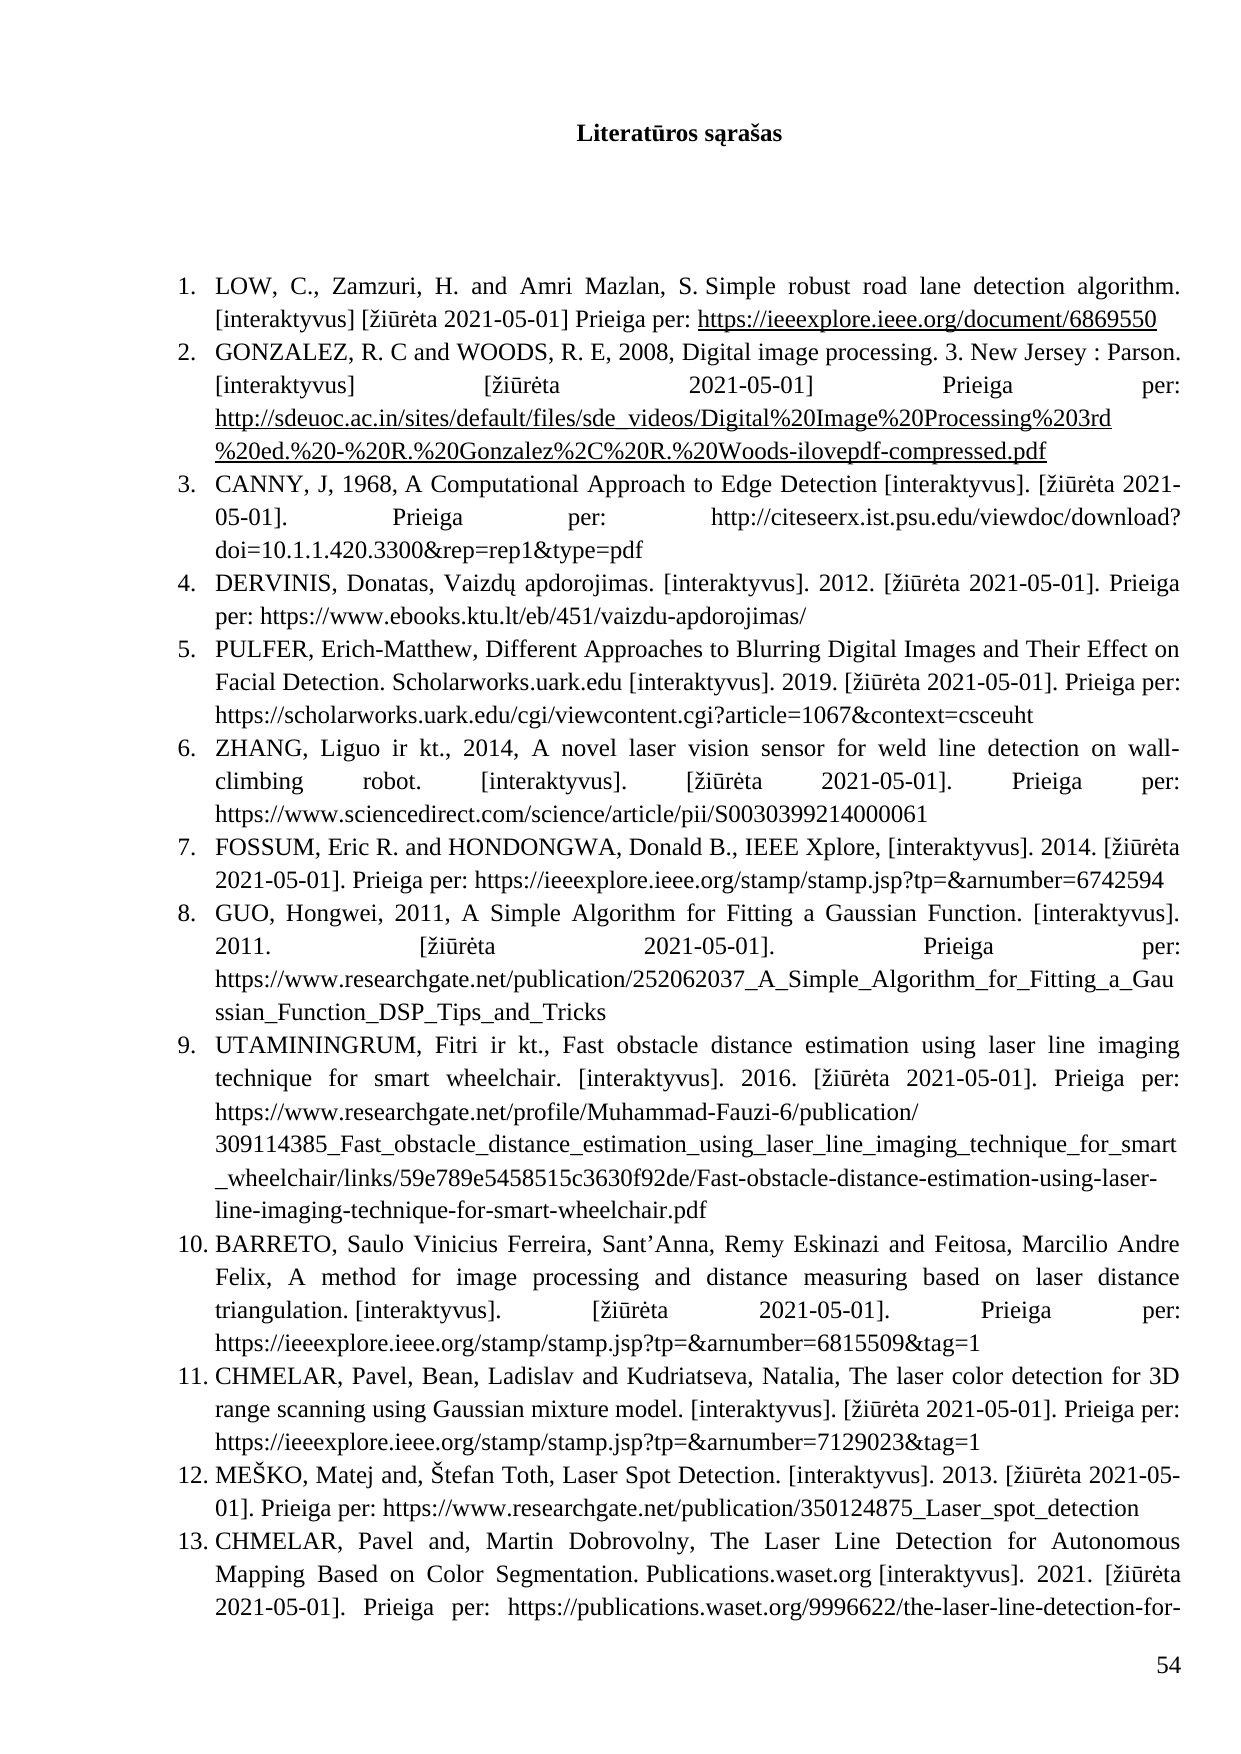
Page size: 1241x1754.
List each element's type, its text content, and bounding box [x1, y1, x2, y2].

list LOW, C., Zamzuri, H. and Amri Mazlan, S. Simple robust road lane detection algorithm. [interaktyvus] [žiūrėta 2021-05-01] Prieiga per: https://ieeexplore.ieee.org/document/6869550 [177, 271, 1181, 333]
list UTAMININGRUM, Fitri ir kt., Fast obstacle distance estimation using laser line imaging technique for smart wheelchair. [interaktyvus]. 2016. [žiūrėta 2021-05-01]. Prieiga per: https://www.researchgate.net/profile/Muhammad-Fauzi-6/publication/309114385_Fast_obstacle_distance_estimation_using_laser_line_imaging_technique_for_smart_wheelchair/links/59e789e5458515c3630f92de/Fast-obstacle-distance-estimation-using-laser-line-imaging-technique-for-smart-wheelchair.pdf [177, 1031, 1181, 1224]
list CHMELAR, Pavel, Bean, Ladislav and Kudriatseva, Natalia, The laser color detection for 3D range scanning using Gaussian mixture model. [interaktyvus]. [žiūrėta 2021-05-01]. Prieiga per: https://ieeexplore.ieee.org/stamp/stamp.jsp?tp=&arnumber=7129023&tag=1 [177, 1361, 1181, 1456]
list MEŠKO, Matej and, Štefan Toth, Laser Spot Detection. [interaktyvus]. 2013. [žiūrėta 2021-05-01]. Prieiga per: https://www.researchgate.net/publication/350124875_Laser_spot_detection [177, 1460, 1181, 1522]
list ZHANG, Liguo ir kt., 2014, A novel laser vision sensor for weld line detection on wall-climbing robot. [interaktyvus]. [žiūrėta 2021-05-01]. Prieiga per: https://www.sciencedirect.com/science/article/pii/S0030399214000061 [177, 733, 1181, 828]
list DERVINIS, Donatas, Vaizdų apdorojimas. [interaktyvus]. 2012. [žiūrėta 2021-05-01]. Prieiga per: https://www.ebooks.ktu.lt/eb/451/vaizdu-apdorojimas/ [177, 568, 1181, 630]
list CANNY, J, 1968, A Computational Approach to Edge Detection [interaktyvus]. [žiūrėta 2021-05-01]. Prieiga per: http://citeseerx.ist.psu.edu/viewdoc/download?doi=10.1.1.420.3300&rep=rep1&type=pdf [177, 469, 1181, 564]
list BARRETO, Saulo Vinicius Ferreira, Sant’Anna, Remy Eskinazi and Feitosa, Marcilio Andre Felix, A method for image processing and distance measuring based on laser distance triangulation. [interaktyvus]. [žiūrėta 2021-05-01]. Prieiga per: https://ieeexplore.ieee.org/stamp/stamp.jsp?tp=&arnumber=6815509&tag=1 [177, 1229, 1181, 1356]
list GONZALEZ, R. C and WOODS, R. E, 2008, Digital image processing. 3. New Jersey : Parson. [interaktyvus] [žiūrėta 2021-05-01] Prieiga per: http://sdeuoc.ac.in/sites/default/files/sde_videos/Digital%20Image%20Processing%203rd%20ed.%20-%20R.%20Gonzalez%2C%20R.%20Woods-ilovepdf-compressed.pdf [177, 337, 1181, 465]
list GUO, Hongwei, 2011, A Simple Algorithm for Fitting a Gaussian Function. [interaktyvus]. 2011. [žiūrėta 2021-05-01]. Prieiga per: https://www.researchgate.net/publication/252062037_A_Simple_Algorithm_for_Fitting_a_Gaussian_Function_DSP_Tips_and_Tricks [177, 898, 1181, 1026]
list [177, 1526, 1181, 1621]
list FOSSUM, Eric R. and HONDONGWA, Donald B., IEEE Xplore, [interaktyvus]. 2014. [žiūrėta 2021-05-01]. Prieiga per: https://ieeexplore.ieee.org/stamp/stamp.jsp?tp=&arnumber=6742594 [177, 832, 1181, 894]
list PULFER, Erich-Matthew, Different Approaches to Blurring Digital Images and Their Effect on Facial Detection. Scholarworks.uark.edu [interaktyvus]. 2019. [žiūrėta 2021-05-01]. Prieiga per: https://scholarworks.uark.edu/cgi/viewcontent.cgi?article=1067&context=csceuht [177, 634, 1181, 729]
text Literatūros sąrašas [177, 118, 1181, 147]
